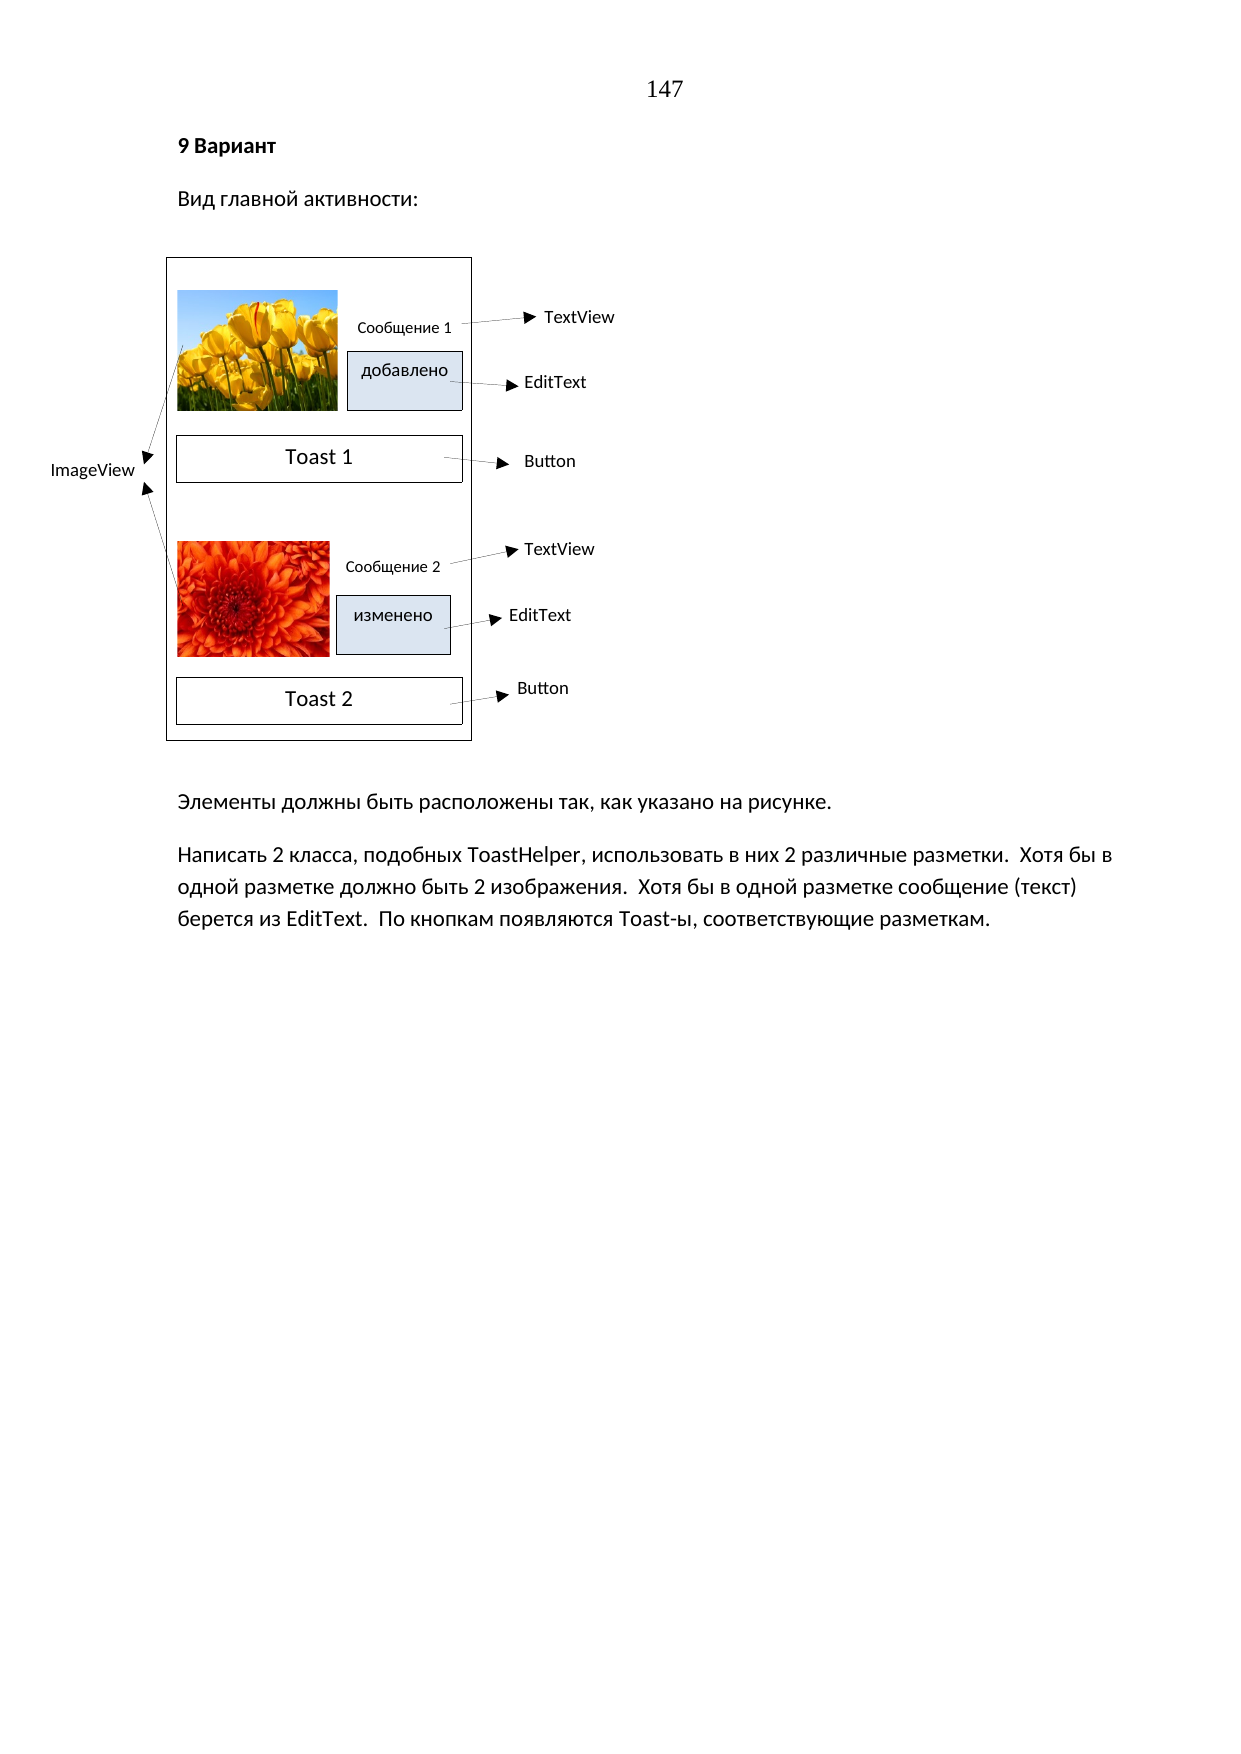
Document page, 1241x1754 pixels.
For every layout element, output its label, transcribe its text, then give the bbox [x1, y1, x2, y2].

text Элементы должны быть расположены так, как указано на рисунке. [177, 787, 1152, 815]
text 9 Вариант [177, 131, 1152, 159]
text Написать 2 класса, подобных ToastHelper, использовать в них 2 различные разметки. Хотя бы в одной разметке должно быть 2 изображения. Хотя бы в одной разметке сообщение (текст) берется из EditText. По кнопкам появляются Toast-ы, соответствующие разметкам. [177, 840, 1152, 933]
text Вид главной активности: [177, 184, 1152, 212]
picture [177, 541, 330, 657]
picture [177, 290, 338, 411]
